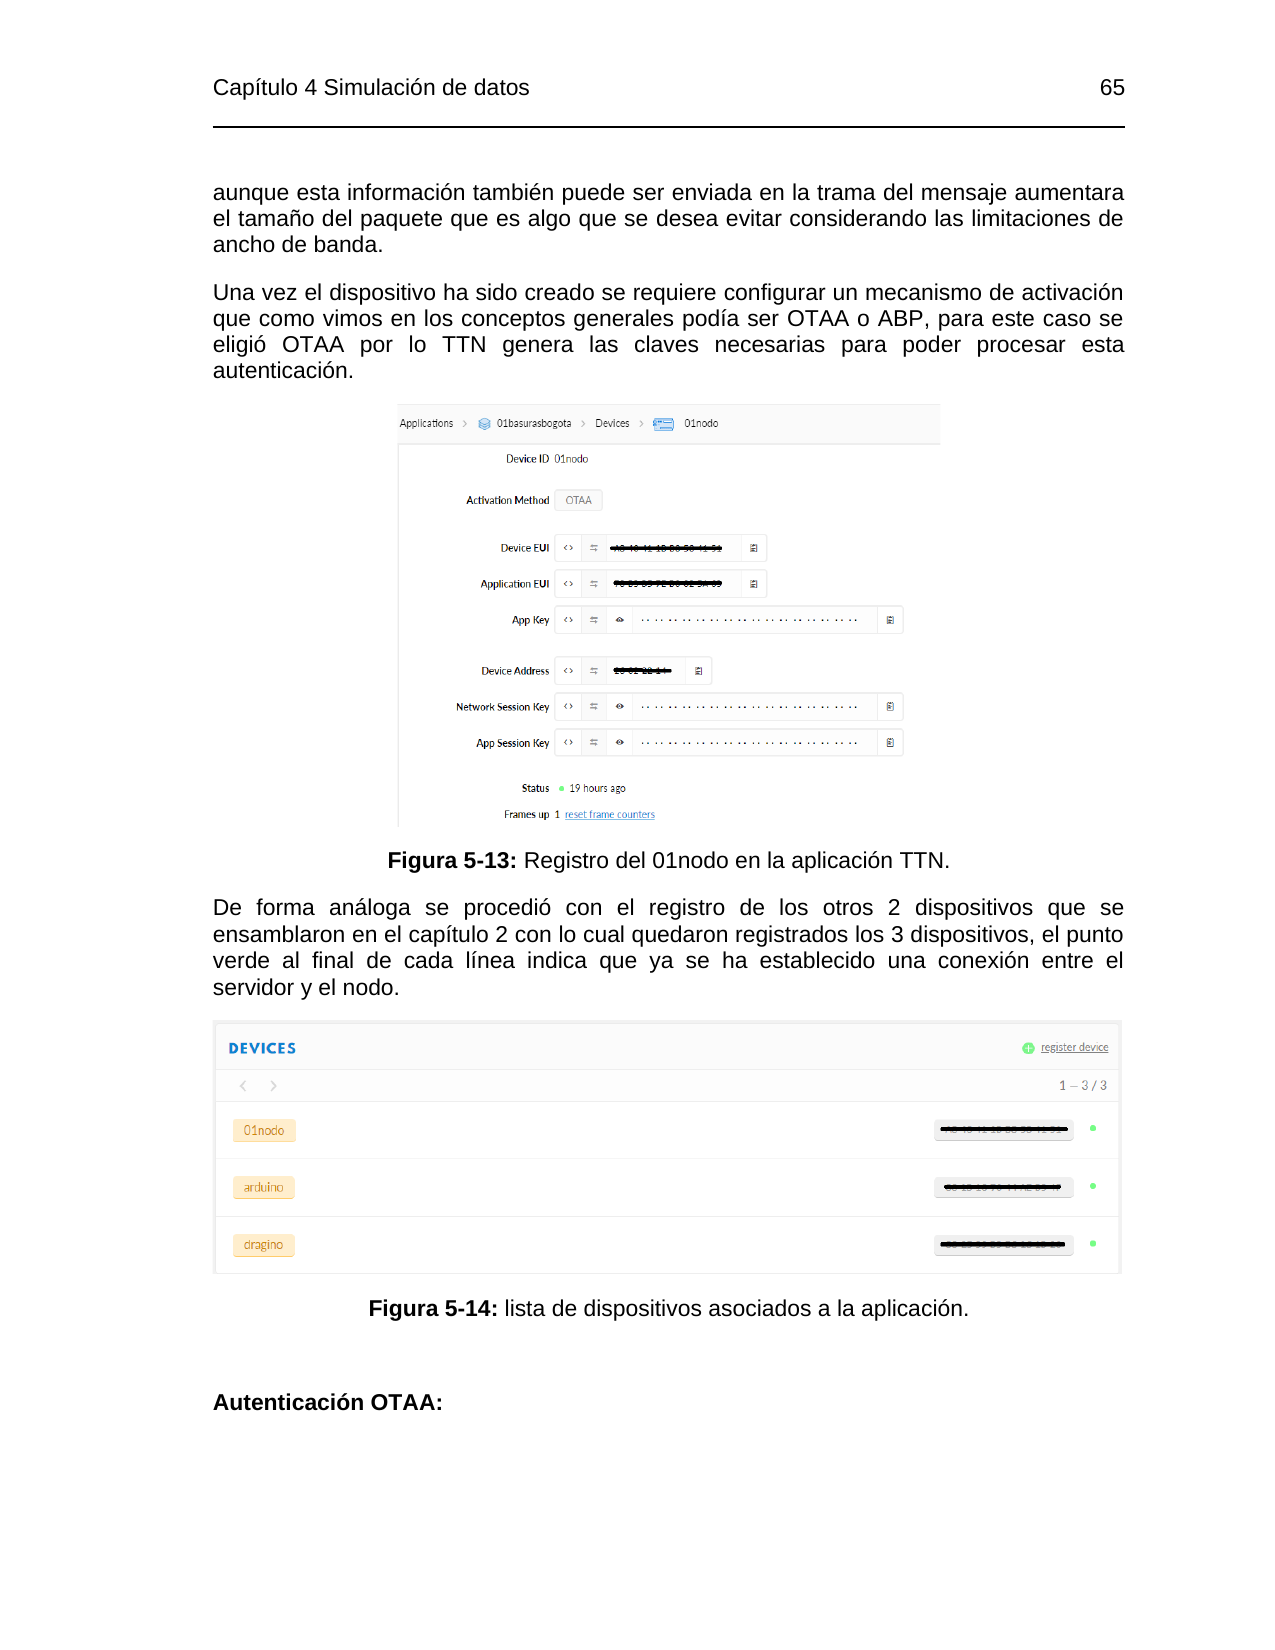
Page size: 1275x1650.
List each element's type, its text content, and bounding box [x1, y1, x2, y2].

picture [397, 404, 941, 827]
text De forma análoga se procedió con el registro de los otros 2 dispositivos que se ensamblaron en el capítulo 2 con lo cual quedaron registrados los 3 dispositivos, el punto verde al final de cada línea indica que ya se ha establecido una conexión entre el servidor y el nodo. [213, 894, 1125, 1000]
picture [212, 1020, 1124, 1274]
text Figura 5-14: lista de dispositivos asociados a la aplicación. [213, 1295, 1125, 1321]
text Figura 5-13: Registro del 01nodo en la aplicación TTN. [213, 847, 1125, 873]
text Autenticación OTAA: [213, 1389, 1125, 1416]
text Una vez el dispositivo ha sido creado se requiere configurar un mecanismo de activación que como vimos en los conceptos generales podía ser OTAA o ABP, para este caso se eligió OTAA por lo TTN genera las claves necesarias para poder procesar esta autenticación. [213, 278, 1125, 384]
